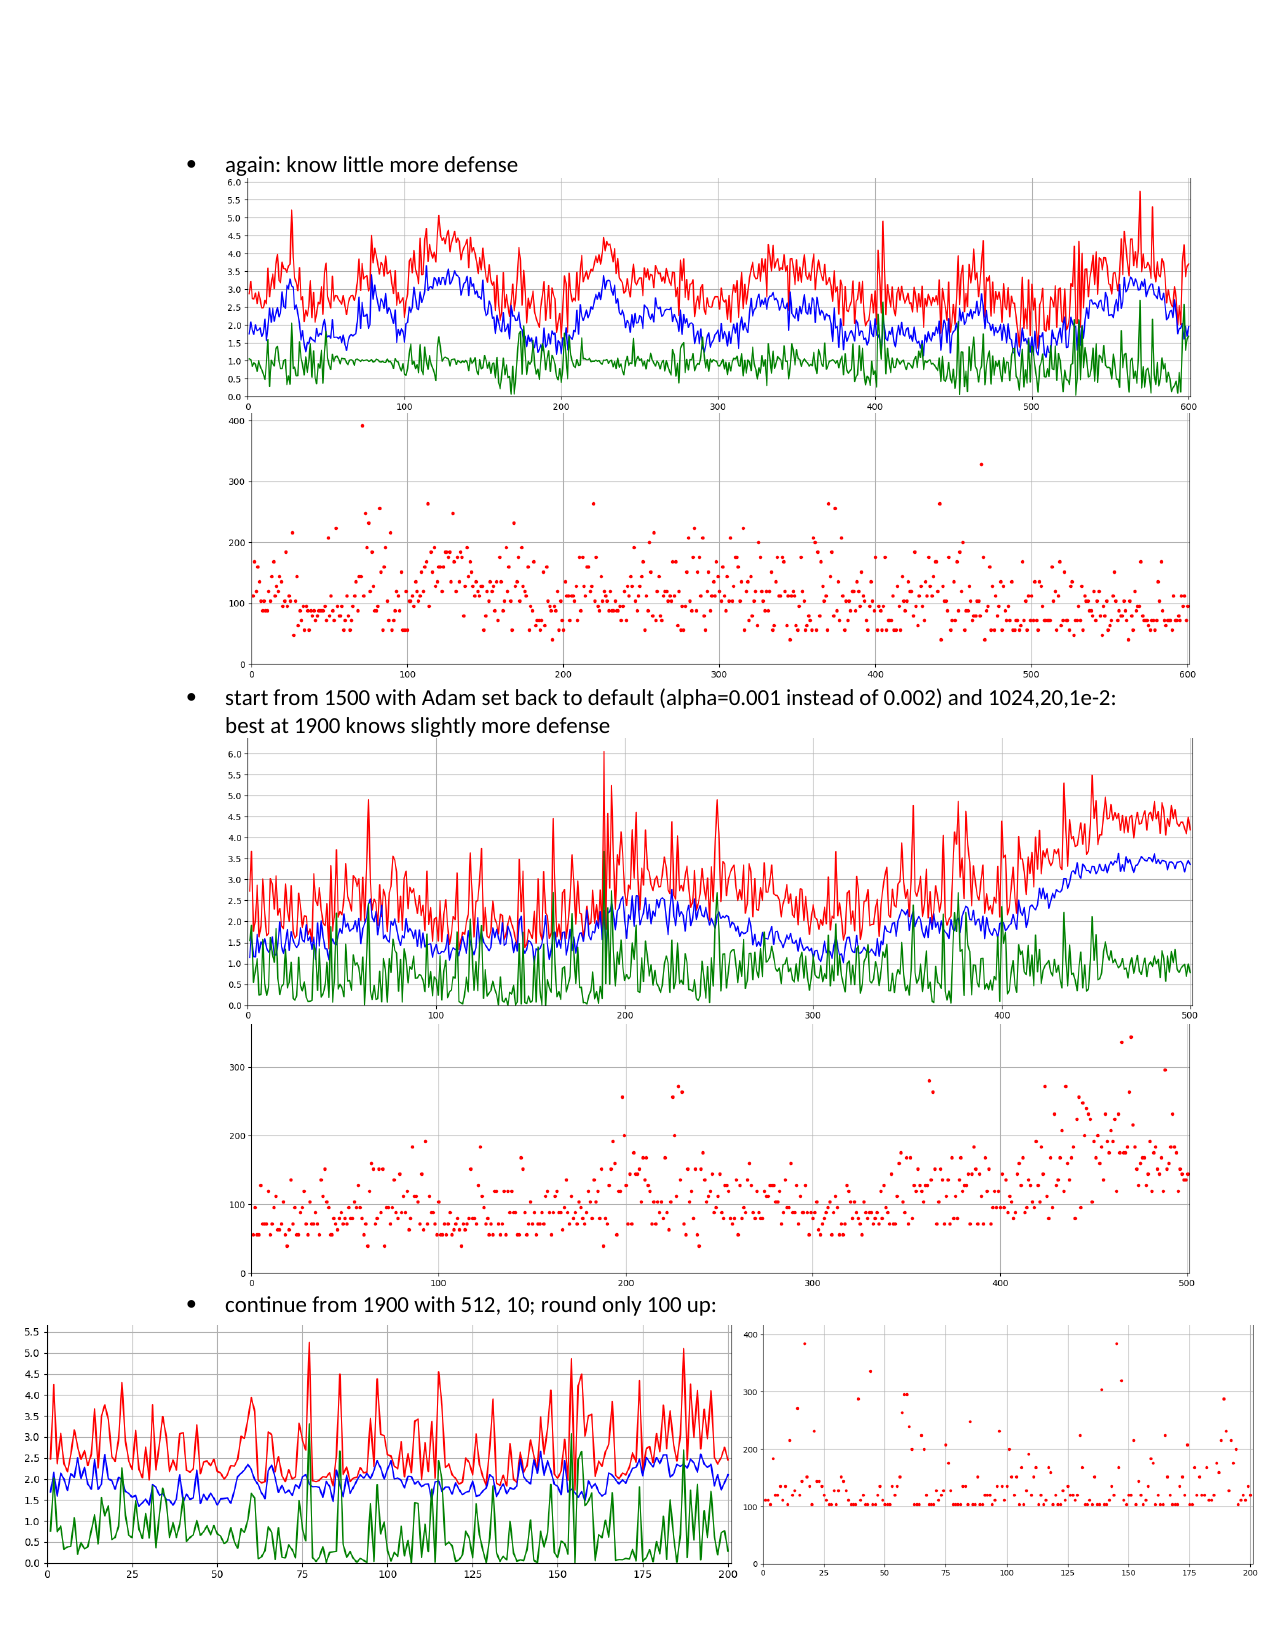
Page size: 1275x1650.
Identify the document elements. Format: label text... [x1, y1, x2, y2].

list continue from 1900 with 512, 10; round only 100 up: [187, 1290, 1125, 1318]
list start from 1500 with Adam set back to default (alpha=0.001 instead of 0.002) and 1024,20,1e-2: best at 1900 knows slightly more defense [187, 683, 1125, 739]
picture [225, 738, 1200, 1291]
picture [225, 178, 1199, 683]
picture [20, 1325, 1261, 1584]
